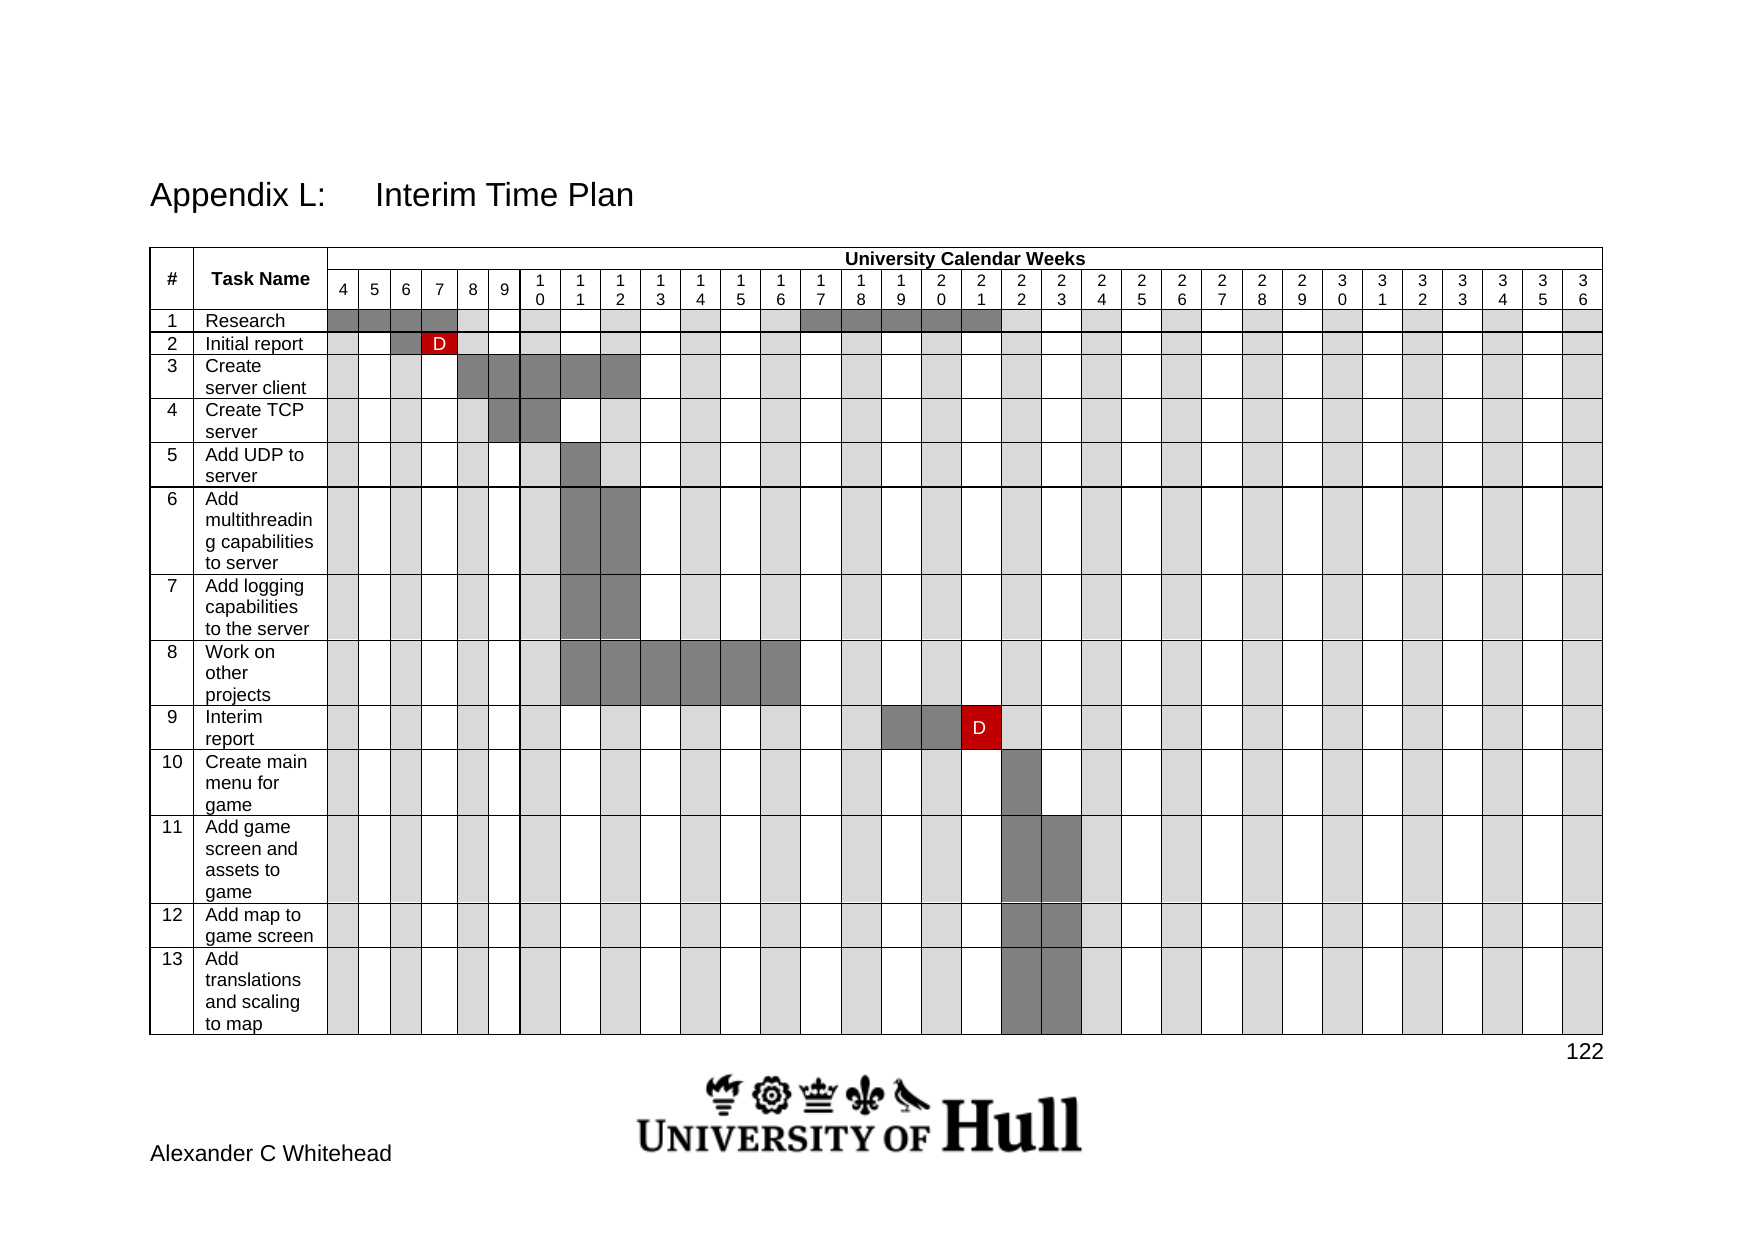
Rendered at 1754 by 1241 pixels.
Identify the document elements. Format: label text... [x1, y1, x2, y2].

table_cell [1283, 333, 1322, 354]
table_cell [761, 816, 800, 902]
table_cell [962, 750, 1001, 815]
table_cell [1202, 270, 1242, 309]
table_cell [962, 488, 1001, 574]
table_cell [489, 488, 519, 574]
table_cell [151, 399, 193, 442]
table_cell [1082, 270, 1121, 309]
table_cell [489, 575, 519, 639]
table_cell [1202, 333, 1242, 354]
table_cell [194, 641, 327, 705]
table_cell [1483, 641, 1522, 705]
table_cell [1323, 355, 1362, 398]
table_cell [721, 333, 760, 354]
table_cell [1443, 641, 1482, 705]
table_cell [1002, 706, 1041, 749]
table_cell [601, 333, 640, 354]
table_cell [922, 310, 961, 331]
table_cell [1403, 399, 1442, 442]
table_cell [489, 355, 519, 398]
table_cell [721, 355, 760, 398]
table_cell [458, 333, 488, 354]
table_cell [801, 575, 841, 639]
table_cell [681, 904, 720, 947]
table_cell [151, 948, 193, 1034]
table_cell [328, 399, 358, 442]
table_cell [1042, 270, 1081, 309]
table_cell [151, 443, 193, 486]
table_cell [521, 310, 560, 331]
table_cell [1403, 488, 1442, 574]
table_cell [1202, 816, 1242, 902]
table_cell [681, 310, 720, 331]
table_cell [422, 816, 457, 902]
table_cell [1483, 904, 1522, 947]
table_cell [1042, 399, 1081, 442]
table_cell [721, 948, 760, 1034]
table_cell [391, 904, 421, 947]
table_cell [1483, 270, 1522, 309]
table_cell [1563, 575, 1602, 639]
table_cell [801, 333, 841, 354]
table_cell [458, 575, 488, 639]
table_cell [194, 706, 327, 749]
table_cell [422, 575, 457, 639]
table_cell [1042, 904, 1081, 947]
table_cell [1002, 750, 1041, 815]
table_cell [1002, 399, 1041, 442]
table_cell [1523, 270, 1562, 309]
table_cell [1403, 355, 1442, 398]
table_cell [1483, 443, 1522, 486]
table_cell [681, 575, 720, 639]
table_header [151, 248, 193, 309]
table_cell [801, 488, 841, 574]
subtitle Interim Time Plan [150, 175, 1604, 213]
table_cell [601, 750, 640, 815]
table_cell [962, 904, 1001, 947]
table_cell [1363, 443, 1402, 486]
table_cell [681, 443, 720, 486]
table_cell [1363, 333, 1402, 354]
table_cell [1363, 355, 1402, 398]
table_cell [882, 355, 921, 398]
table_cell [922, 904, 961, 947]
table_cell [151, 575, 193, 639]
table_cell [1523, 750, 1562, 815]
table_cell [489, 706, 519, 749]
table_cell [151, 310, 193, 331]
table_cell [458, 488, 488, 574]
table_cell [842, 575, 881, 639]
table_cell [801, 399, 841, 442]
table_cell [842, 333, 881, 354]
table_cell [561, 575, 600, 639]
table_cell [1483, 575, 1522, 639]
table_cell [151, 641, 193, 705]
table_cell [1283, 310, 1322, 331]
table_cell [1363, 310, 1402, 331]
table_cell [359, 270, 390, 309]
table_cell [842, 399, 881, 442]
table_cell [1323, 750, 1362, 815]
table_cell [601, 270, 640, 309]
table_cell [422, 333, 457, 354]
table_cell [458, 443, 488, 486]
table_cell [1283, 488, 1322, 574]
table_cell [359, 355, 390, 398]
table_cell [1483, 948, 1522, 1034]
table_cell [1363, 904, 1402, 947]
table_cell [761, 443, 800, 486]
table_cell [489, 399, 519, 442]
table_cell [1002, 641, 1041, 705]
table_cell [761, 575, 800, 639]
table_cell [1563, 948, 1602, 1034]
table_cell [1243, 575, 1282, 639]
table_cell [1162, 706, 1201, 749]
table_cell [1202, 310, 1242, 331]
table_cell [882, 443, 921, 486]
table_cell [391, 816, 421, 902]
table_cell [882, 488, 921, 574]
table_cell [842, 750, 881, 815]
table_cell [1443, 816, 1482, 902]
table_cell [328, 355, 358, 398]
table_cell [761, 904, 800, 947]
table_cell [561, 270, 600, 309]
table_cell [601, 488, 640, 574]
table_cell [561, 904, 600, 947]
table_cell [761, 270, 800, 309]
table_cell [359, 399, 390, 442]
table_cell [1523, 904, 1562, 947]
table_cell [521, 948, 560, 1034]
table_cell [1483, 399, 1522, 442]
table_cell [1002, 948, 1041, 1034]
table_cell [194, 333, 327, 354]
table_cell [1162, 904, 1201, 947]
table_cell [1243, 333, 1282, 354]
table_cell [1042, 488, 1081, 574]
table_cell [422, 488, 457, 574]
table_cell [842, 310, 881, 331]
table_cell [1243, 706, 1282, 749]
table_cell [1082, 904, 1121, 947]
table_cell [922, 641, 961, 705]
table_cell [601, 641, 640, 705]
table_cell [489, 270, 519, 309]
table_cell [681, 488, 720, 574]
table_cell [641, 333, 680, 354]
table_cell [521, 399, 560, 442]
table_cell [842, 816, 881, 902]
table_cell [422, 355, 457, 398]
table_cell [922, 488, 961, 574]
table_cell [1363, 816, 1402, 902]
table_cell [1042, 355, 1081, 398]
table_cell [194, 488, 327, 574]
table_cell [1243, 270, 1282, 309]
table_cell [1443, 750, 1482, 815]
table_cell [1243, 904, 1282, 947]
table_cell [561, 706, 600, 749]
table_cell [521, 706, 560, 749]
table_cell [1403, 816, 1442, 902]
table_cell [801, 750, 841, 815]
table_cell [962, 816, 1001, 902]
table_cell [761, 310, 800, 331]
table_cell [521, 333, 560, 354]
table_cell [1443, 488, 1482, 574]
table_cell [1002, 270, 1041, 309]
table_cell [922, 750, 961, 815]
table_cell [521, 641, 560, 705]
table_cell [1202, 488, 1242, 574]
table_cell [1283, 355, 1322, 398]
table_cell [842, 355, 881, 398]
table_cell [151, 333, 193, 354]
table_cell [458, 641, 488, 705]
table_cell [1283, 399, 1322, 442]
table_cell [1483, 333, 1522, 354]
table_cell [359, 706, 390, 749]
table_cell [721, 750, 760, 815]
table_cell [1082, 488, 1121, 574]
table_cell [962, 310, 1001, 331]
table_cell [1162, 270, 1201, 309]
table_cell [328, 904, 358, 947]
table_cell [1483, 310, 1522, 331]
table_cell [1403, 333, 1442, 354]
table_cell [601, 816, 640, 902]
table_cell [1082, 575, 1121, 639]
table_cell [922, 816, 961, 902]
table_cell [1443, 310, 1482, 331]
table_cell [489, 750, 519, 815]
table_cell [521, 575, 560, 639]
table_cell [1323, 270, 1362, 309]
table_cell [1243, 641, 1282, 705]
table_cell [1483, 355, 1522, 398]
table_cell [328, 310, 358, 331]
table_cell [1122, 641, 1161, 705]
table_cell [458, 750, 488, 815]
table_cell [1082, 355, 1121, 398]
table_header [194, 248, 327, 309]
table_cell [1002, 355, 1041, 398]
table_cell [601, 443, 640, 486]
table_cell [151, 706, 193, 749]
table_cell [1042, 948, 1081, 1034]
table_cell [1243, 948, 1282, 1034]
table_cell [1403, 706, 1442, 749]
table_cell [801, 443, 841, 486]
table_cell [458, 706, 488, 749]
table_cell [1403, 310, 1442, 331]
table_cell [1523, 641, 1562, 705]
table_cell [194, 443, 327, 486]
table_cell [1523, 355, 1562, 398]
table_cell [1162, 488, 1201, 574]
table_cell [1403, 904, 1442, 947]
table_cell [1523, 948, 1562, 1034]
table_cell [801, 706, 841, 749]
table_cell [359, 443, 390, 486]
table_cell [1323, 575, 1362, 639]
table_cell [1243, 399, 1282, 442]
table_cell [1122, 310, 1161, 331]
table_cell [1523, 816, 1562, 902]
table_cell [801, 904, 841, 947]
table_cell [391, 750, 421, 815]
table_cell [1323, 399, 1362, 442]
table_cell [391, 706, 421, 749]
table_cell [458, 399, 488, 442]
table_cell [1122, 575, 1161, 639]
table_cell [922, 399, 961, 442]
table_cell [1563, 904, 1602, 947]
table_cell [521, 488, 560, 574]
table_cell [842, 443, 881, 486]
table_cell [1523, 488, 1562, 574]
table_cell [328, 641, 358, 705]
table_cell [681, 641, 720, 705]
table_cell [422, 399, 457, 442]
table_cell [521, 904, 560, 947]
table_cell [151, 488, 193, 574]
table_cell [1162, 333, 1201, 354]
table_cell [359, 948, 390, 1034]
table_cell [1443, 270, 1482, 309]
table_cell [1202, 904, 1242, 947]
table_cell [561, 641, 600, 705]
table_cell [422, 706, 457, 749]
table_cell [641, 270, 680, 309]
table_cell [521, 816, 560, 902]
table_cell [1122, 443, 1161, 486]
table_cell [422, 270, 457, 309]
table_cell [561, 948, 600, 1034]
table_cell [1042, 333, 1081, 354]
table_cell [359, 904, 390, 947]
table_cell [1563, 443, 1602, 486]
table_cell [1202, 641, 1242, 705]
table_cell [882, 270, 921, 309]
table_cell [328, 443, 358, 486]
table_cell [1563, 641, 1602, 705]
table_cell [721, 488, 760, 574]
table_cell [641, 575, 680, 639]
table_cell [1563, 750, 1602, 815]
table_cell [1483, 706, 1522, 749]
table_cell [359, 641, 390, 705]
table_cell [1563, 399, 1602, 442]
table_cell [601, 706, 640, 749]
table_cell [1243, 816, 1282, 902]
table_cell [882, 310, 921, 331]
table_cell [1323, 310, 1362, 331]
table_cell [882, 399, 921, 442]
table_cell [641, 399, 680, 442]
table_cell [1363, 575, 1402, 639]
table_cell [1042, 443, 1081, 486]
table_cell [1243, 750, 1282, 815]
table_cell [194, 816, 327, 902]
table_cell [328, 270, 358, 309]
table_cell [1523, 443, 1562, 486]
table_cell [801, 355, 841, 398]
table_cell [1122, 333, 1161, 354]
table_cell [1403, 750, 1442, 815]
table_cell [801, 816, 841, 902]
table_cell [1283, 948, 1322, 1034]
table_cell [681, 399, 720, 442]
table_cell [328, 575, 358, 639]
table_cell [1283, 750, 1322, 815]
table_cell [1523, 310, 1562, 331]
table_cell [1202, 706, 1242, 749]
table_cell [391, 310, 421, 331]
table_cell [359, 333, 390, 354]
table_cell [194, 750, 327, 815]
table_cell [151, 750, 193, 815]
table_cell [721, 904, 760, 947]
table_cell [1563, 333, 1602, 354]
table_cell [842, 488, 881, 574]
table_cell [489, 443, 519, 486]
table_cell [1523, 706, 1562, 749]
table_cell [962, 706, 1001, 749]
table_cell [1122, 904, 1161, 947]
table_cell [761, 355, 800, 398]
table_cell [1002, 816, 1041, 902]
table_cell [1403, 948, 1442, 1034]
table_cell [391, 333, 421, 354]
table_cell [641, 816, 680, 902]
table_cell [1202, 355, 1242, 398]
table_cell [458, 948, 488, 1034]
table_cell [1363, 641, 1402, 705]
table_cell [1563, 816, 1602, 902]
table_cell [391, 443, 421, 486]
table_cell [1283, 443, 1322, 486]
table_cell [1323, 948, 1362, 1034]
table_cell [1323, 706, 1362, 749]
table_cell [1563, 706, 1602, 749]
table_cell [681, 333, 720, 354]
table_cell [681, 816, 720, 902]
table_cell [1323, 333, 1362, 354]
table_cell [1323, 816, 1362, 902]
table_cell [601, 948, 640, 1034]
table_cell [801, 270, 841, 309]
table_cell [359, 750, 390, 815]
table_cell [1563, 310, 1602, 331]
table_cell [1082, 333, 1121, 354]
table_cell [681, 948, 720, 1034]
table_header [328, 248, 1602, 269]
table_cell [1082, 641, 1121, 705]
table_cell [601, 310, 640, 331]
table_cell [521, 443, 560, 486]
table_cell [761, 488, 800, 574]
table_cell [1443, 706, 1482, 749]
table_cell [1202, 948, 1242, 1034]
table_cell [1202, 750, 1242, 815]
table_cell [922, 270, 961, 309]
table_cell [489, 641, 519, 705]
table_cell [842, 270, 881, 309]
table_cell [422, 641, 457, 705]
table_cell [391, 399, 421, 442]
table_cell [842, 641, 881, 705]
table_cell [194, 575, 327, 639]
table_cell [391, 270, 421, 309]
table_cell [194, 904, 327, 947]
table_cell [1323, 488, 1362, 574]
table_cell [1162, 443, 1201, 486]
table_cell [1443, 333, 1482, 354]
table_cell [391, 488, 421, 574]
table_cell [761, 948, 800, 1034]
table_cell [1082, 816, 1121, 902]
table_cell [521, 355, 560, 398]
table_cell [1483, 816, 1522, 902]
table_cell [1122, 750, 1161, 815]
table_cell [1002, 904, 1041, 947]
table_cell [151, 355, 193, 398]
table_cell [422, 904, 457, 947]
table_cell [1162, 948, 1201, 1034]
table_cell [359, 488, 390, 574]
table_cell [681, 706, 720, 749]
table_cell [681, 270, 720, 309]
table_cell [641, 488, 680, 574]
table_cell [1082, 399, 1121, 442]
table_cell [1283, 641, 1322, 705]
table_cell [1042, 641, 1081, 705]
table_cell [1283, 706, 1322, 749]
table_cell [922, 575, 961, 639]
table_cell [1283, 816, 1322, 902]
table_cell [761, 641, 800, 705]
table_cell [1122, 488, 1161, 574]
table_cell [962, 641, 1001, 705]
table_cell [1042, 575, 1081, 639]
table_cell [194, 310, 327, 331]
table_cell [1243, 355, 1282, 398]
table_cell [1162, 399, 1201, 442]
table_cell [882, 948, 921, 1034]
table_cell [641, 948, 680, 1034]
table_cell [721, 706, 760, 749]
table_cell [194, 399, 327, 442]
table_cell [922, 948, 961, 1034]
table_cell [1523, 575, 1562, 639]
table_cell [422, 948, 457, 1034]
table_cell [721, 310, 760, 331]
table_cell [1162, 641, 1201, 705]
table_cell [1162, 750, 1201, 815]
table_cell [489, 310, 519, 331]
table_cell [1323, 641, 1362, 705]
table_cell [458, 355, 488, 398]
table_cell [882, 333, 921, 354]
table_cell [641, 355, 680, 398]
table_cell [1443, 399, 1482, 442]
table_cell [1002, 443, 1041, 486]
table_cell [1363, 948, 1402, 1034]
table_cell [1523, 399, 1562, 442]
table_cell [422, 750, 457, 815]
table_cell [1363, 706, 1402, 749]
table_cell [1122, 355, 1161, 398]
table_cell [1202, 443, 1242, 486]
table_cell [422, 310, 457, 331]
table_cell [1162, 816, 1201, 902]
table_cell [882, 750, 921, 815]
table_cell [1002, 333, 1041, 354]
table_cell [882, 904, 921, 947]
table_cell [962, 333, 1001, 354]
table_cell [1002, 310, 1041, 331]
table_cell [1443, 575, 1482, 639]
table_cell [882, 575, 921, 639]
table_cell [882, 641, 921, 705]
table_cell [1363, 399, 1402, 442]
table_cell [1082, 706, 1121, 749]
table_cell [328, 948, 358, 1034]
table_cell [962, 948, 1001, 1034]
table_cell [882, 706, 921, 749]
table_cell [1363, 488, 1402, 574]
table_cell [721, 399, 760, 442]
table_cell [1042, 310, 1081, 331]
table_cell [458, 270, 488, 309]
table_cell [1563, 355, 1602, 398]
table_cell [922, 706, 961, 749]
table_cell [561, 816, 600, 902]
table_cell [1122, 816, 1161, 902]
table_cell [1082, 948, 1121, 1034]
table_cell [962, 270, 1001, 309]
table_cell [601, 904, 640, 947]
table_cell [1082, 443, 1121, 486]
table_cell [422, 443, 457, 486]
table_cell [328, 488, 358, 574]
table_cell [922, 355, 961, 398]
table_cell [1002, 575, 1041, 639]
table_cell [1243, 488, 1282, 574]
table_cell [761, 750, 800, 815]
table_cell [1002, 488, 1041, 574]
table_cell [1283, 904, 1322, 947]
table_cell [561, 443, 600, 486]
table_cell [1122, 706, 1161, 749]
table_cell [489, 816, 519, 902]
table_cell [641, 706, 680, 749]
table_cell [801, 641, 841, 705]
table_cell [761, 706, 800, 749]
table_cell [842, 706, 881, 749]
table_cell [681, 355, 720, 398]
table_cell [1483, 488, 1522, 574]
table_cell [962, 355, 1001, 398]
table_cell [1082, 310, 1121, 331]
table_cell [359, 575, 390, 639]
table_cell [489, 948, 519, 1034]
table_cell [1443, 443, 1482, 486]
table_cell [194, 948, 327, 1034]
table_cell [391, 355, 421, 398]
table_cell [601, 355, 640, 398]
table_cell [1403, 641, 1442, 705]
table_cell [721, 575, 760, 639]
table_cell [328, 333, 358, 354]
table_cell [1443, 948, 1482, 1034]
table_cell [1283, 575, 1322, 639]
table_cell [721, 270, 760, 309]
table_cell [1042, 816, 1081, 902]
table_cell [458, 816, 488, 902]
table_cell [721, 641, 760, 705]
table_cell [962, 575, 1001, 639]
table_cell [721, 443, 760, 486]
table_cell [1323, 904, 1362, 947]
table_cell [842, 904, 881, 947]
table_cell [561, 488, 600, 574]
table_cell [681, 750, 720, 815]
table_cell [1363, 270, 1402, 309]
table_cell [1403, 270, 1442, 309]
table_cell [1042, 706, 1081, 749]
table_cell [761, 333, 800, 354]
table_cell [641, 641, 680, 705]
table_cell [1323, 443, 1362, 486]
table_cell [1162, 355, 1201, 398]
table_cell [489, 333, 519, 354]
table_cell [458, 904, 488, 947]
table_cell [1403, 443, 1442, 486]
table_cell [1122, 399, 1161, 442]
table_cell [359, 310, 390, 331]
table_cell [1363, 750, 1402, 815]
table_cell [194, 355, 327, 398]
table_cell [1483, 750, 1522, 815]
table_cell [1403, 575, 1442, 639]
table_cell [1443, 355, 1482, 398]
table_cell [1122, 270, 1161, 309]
picture [630, 1064, 1091, 1162]
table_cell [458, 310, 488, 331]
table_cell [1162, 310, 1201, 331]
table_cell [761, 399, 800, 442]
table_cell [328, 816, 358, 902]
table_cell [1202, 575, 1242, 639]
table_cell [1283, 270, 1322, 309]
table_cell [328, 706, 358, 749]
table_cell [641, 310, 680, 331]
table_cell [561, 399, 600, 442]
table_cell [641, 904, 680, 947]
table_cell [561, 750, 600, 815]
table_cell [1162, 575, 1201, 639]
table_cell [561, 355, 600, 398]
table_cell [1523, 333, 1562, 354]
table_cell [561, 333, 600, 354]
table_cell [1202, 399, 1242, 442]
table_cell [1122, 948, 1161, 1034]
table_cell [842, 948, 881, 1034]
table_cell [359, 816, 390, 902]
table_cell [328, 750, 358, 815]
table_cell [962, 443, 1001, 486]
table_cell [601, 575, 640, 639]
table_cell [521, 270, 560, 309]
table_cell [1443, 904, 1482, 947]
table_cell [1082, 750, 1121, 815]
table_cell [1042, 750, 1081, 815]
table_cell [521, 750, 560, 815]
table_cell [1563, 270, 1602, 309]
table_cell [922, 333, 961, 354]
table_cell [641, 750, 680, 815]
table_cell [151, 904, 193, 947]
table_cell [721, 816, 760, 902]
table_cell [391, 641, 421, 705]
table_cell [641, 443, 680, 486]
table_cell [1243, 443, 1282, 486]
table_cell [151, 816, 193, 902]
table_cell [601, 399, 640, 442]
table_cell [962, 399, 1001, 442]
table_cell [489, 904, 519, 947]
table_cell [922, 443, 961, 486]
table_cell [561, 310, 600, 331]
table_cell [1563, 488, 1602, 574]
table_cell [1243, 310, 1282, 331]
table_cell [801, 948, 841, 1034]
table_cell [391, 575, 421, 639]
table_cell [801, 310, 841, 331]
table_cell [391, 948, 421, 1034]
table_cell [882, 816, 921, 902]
